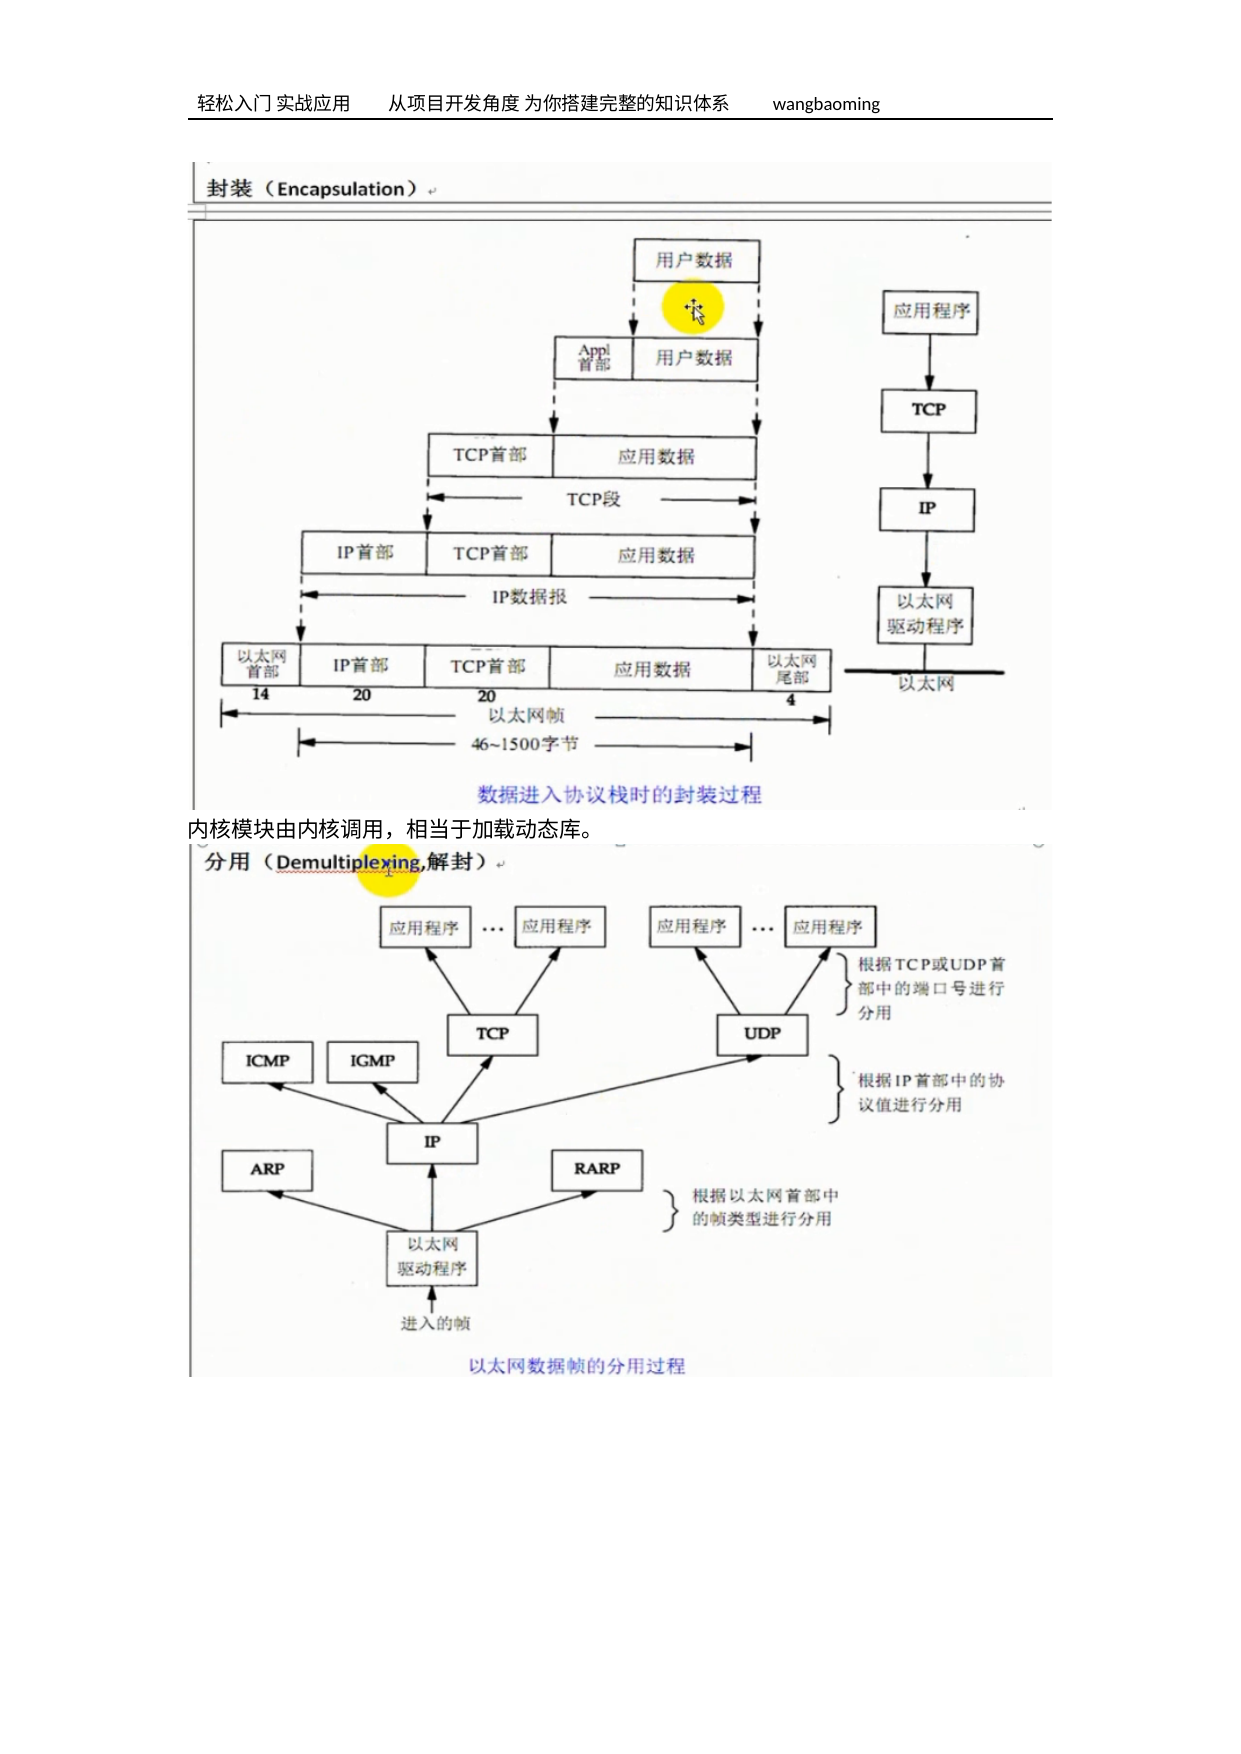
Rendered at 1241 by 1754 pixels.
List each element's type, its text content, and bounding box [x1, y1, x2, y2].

picture [187, 162, 1052, 810]
text 内核模块由内核调用，相当于加载动态库。 [187, 812, 1053, 844]
picture [187, 844, 1053, 1377]
